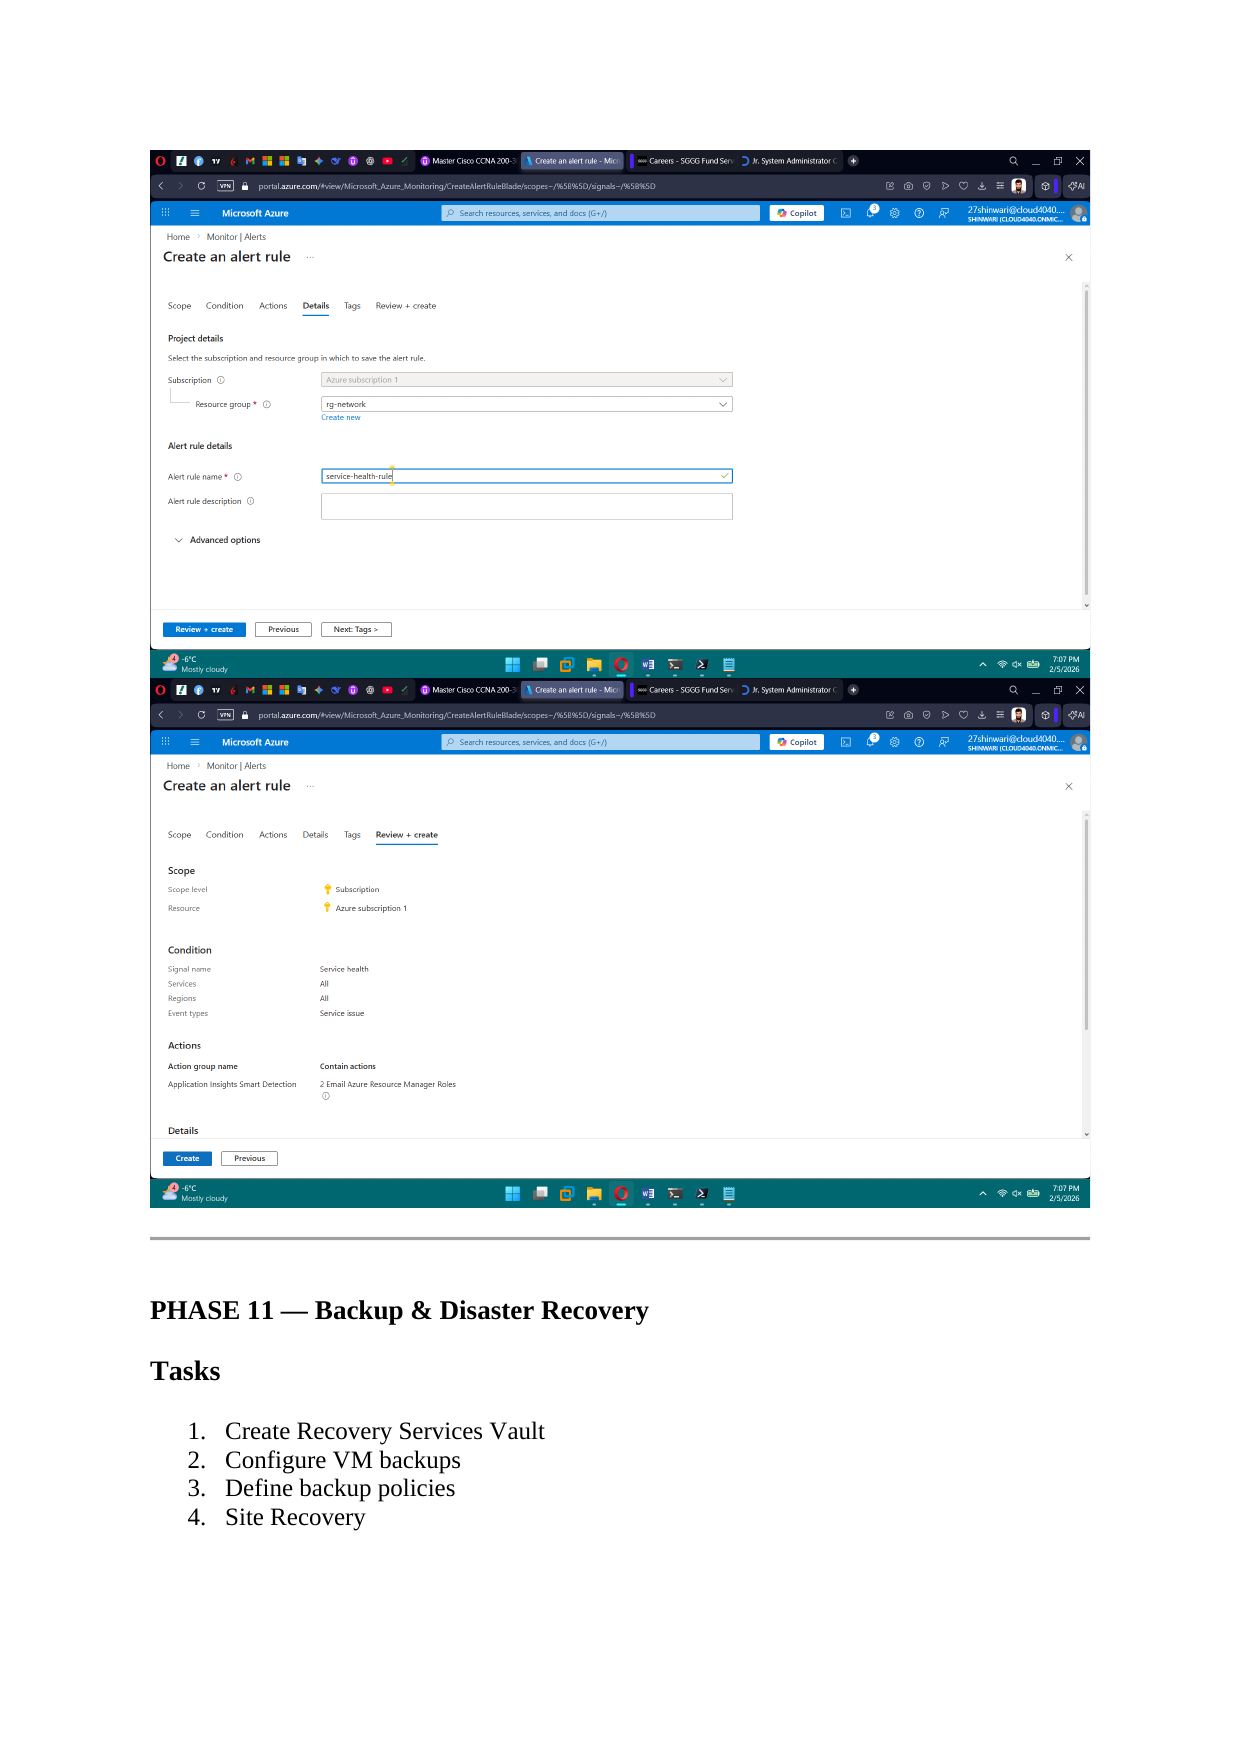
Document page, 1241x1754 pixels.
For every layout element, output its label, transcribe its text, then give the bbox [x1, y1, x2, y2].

list Create Recovery Services Vault [187, 1416, 1090, 1445]
text Tasks [150, 1354, 1090, 1387]
list Site Recovery [187, 1502, 1090, 1531]
picture [150, 150, 1091, 1208]
list Configure VM backups [187, 1445, 1090, 1473]
text PHASE 11 — Backup & Disaster Recovery [150, 1294, 1090, 1325]
list Define backup policies [187, 1473, 1090, 1502]
